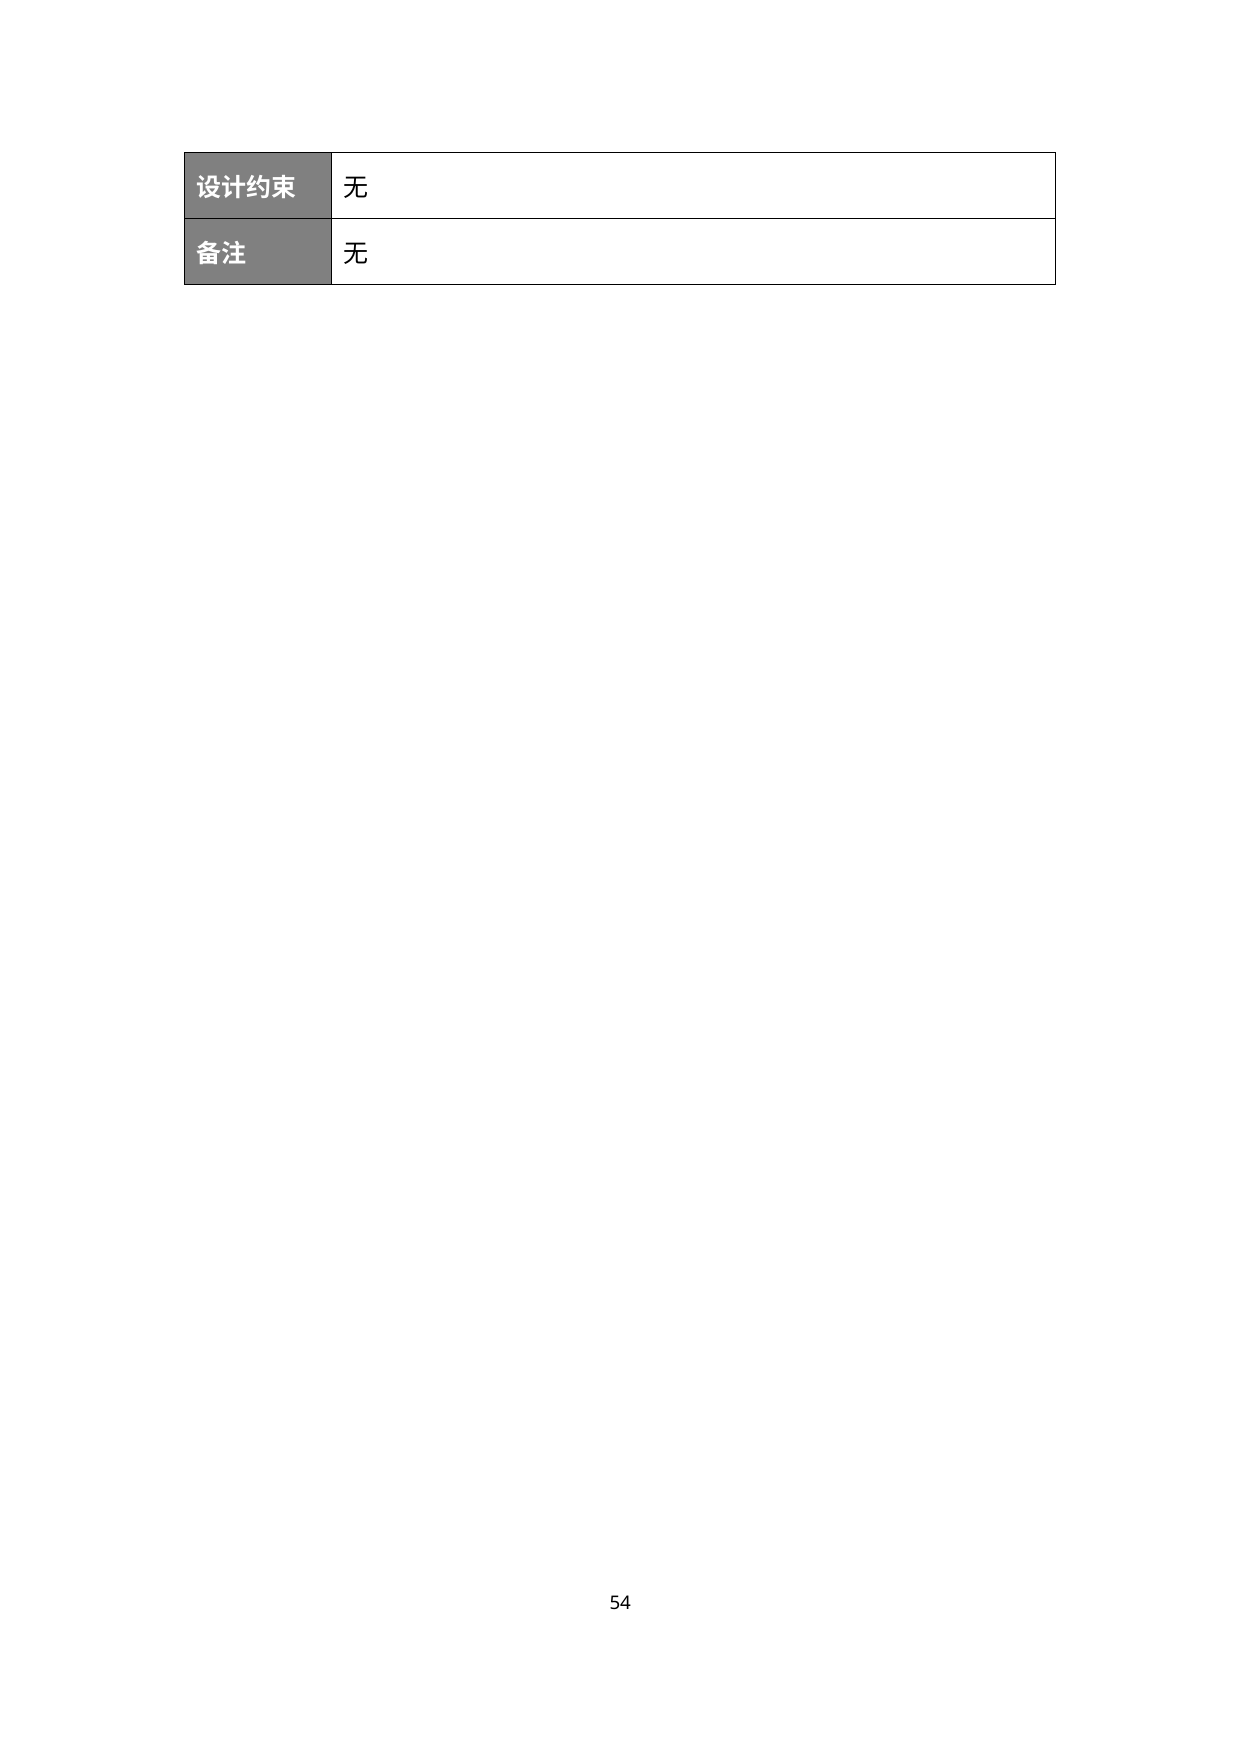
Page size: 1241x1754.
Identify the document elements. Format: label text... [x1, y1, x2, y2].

table_cell 无 [332, 219, 1055, 284]
table_cell 备注 [185, 219, 331, 284]
table_cell 无 [332, 153, 1055, 218]
table_cell 设计约束 [185, 153, 331, 218]
